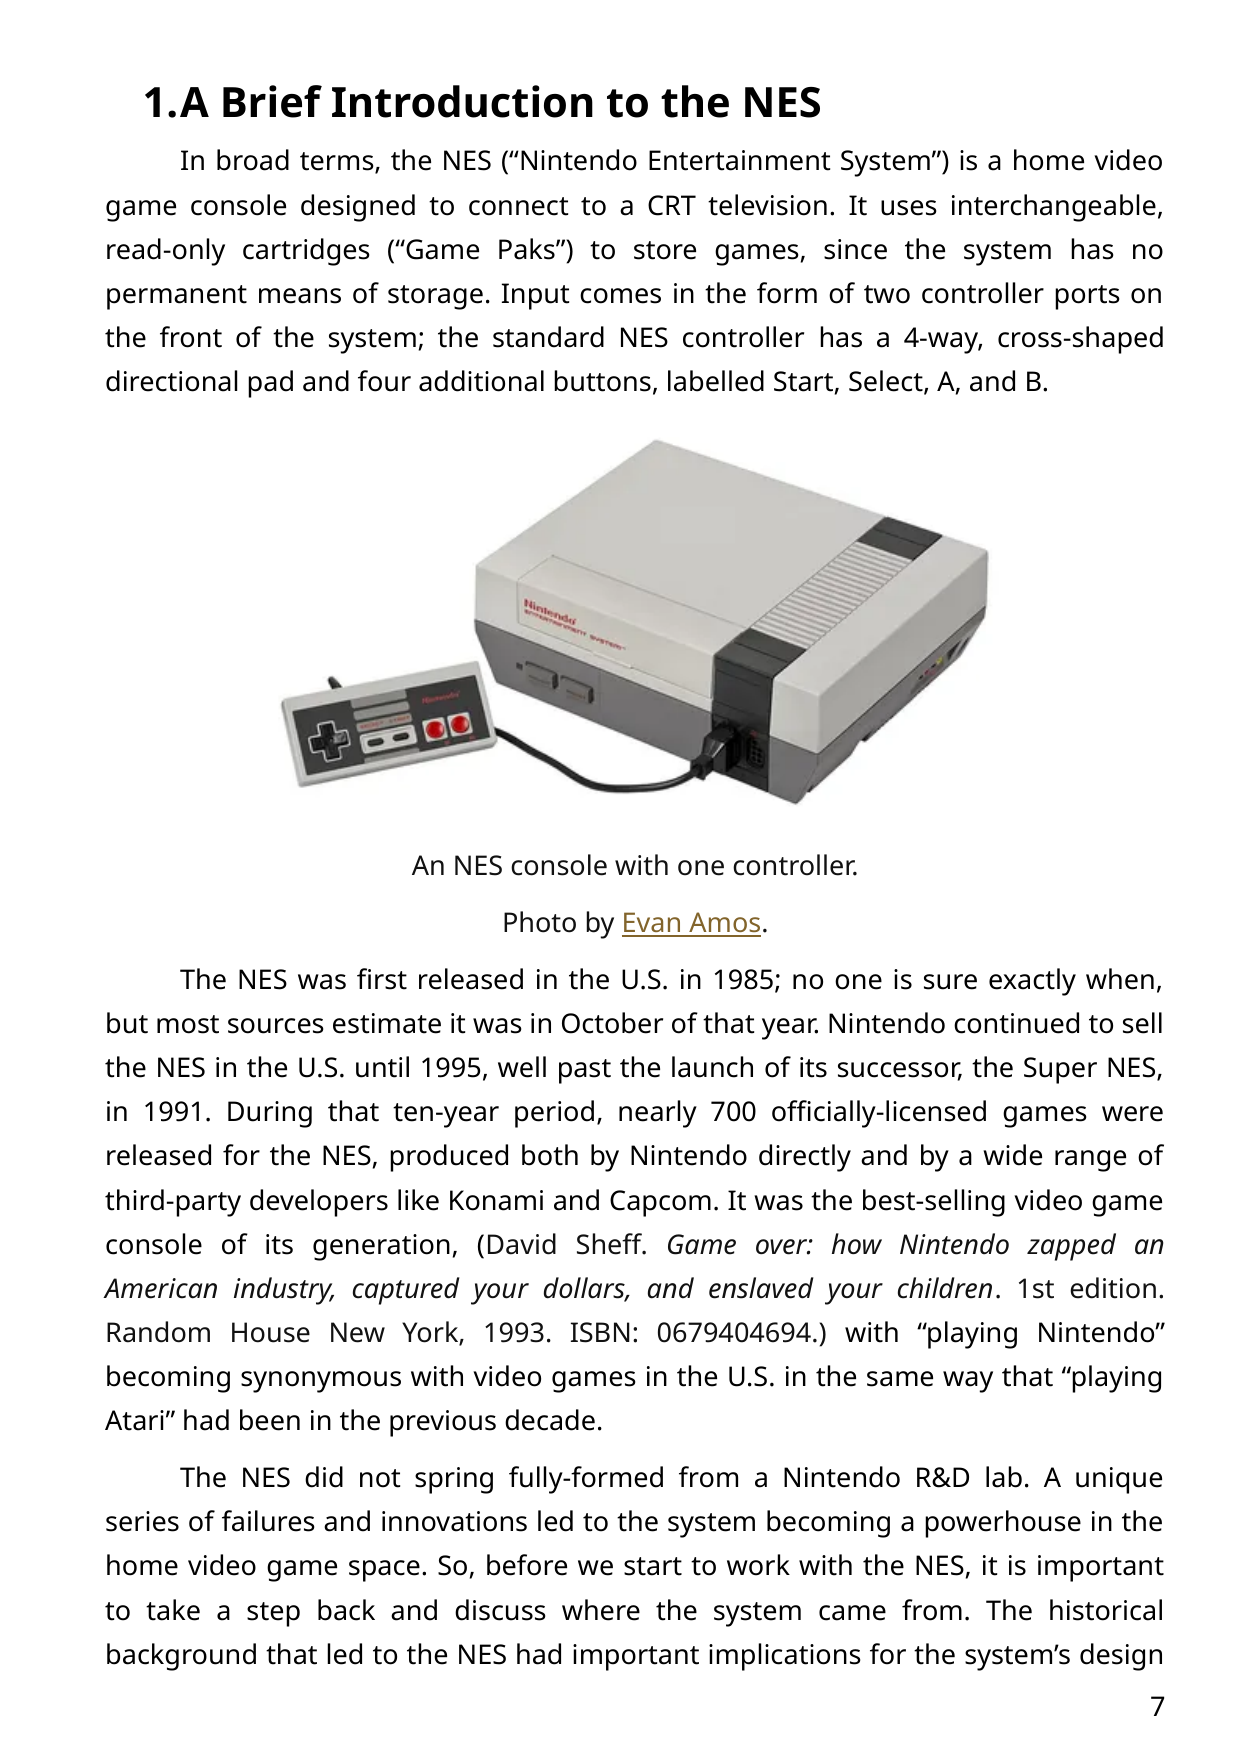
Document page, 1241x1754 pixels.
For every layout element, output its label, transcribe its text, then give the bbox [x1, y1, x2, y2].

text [105, 1458, 1165, 1672]
text The NES was first released in the U.S. in 1985; no one is sure exactly when, but most sources estimate it was in October of that year. Nintendo continued to sell the NES in the U.S. until 1995, well past the launch of its successor, the Super NES, in 1991. During that ten-year period, nearly 700 officially-licensed games were released for the NES, produced both by Nintendo directly and by a wide range of third-party developers like Konami and Capcom. It was the best-selling video game console of its generation, (David Sheff. Game over: how Nintendo zapped an American industry, captured your dollars, and enslaved your children. 1st edition. Random House New York, 1993. ISBN: 0679404694.) with “playing Nintendo” becoming synonymous with video games in the U.S. in the same way that “playing Atari” had been in the previous decade. [105, 960, 1165, 1439]
text An NES console with one controller. [105, 847, 1165, 884]
subtitle A Brief Introduction to the NES [142, 72, 1165, 129]
text Photo by Evan Amos. [105, 903, 1165, 940]
picture [260, 419, 1010, 827]
text In broad terms, the NES (“Nintendo Entertainment System”) is a home video game console designed to connect to a CRT television. It uses interchangeable, read-only cartridges (“Game Paks”) to store games, since the system has no permanent means of storage. Input comes in the form of two controller ports on the front of the system; the standard NES controller has a 4-way, cross-shaped directional pad and four additional buttons, labelled Start, Select, A, and B. [105, 142, 1165, 399]
